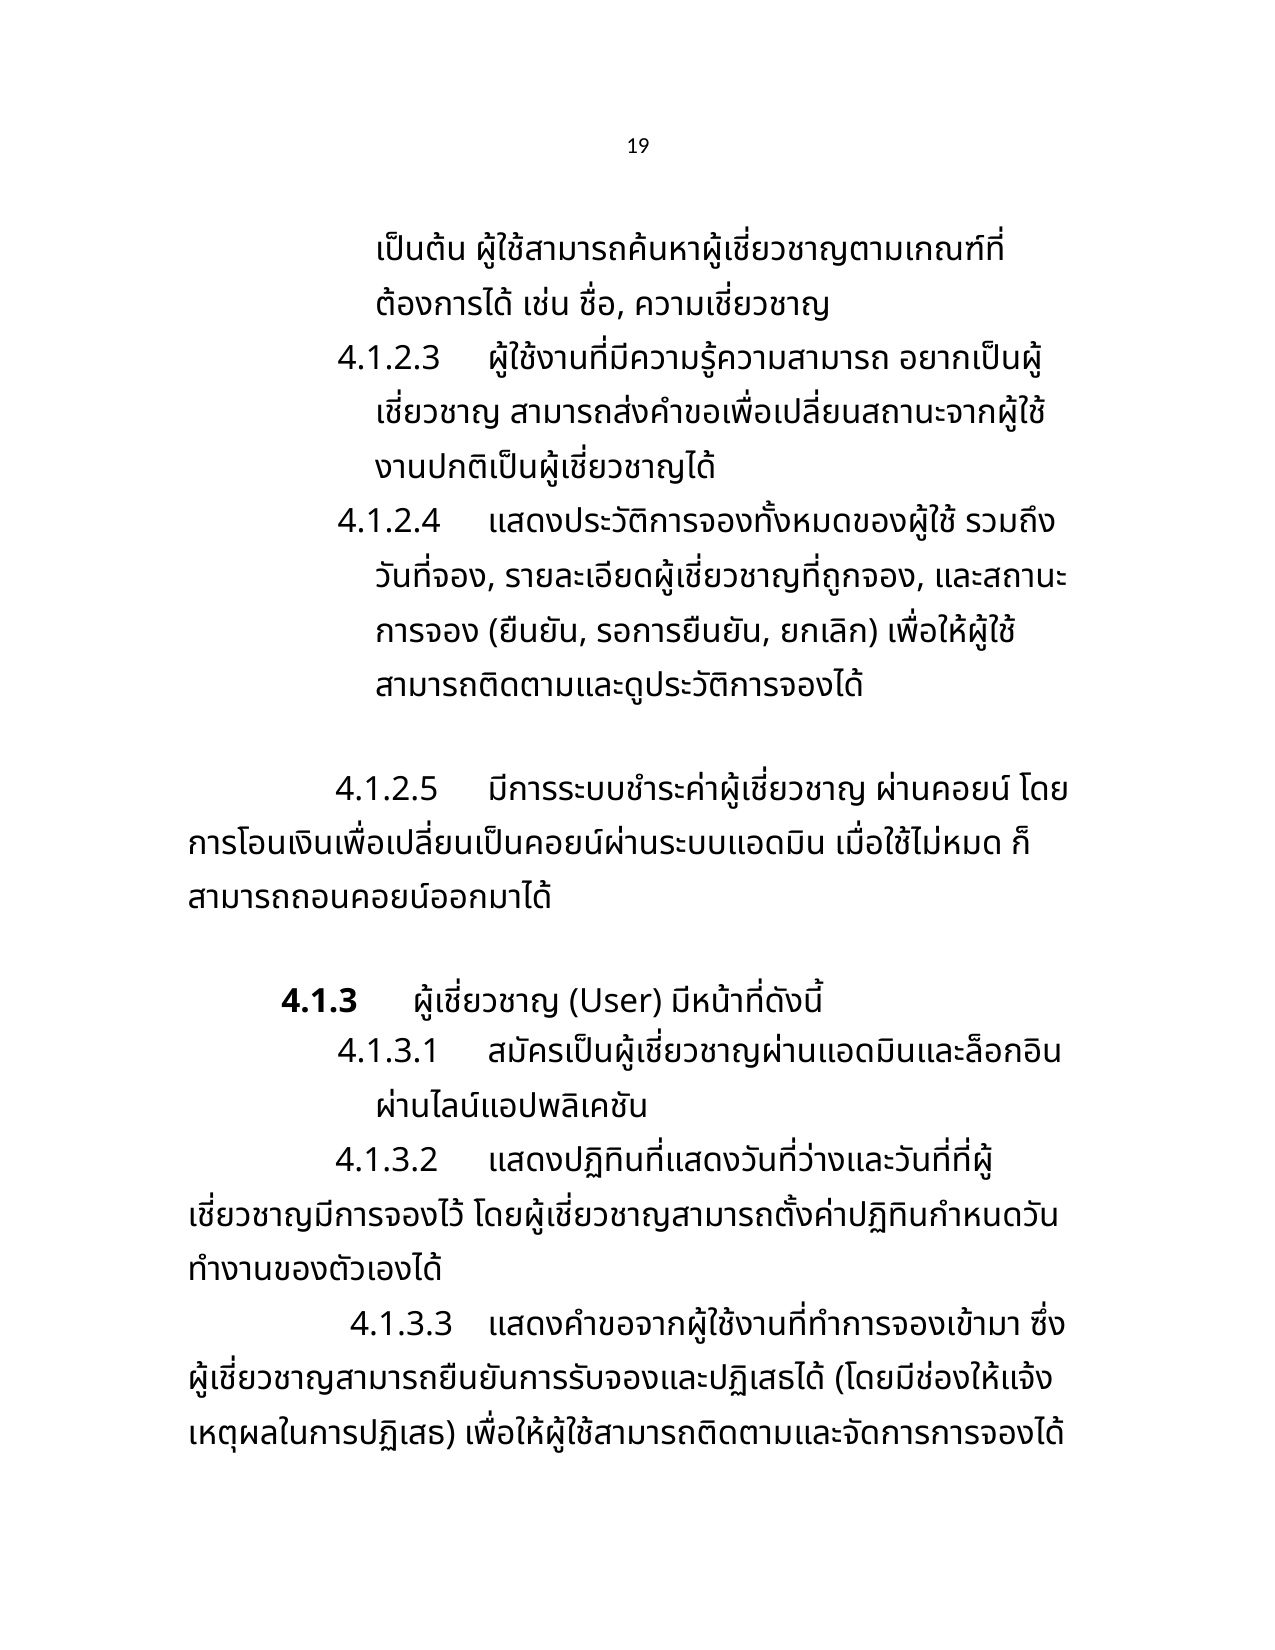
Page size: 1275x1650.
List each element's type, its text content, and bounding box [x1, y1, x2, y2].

list แสดงคำขอจากผู้ใช้งานที่ทำการจองเข้ามา ซึ่งผู้เชี่ยวชาญสามารถยืนยันการรับจองและปฏิเสธได้ (โดยมีช่องให้แจ้งเหตุผลในการปฏิเสธ) เพื่อให้ผู้ใช้สามารถติดตามและจัดการการจองได้ [187, 1299, 1087, 1459]
list แสดงประวัติการจองทั้งหมดของผู้ใช้ รวมถึงวันที่จอง, รายละเอียดผู้เชี่ยวชาญที่ถูกจอง, และสถานะการจอง (ยืนยัน, รอการยืนยัน, ยกเลิก) เพื่อให้ผู้ใช้สามารถติดตามและดูประวัติการจองได้ [337, 497, 1087, 711]
list แสดงปฏิทินที่แสดงวันที่ว่างและวันที่ที่ผู้เชี่ยวชาญมีการจองไว้ โดยผู้เชี่ยวชาญสามารถตั้งค่าปฏิทินกำหนดวันทำงานของตัวเองได้ [187, 1136, 1087, 1296]
list มีการระบบชำระค่าผู้เชี่ยวชาญ ผ่านคอยน์ โดยการโอนเงินเพื่อเปลี่ยนเป็นคอยน์ผ่านระบบแอดมิน เมื่อใช้ไม่หมด ก็สามารถถอนคอยน์ออกมาได้ [187, 764, 1087, 924]
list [337, 225, 1087, 330]
list สมัครเป็นผู้เชี่ยวชาญผ่านแอดมินและล็อกอินผ่านไลน์แอปพลิเคชัน [337, 1027, 1087, 1132]
list ผู้เชี่ยวชาญ (User) มีหน้าที่ดังนี้ [281, 977, 1087, 1027]
list ผู้ใช้งานที่มีความรู้ความสามารถ อยากเป็นผู้เชี่ยวชาญ สามารถส่งคำขอเพื่อเปลี่ยนสถานะจากผู้ใช้งานปกติเป็นผู้เชี่ยวชาญได้ [337, 334, 1087, 493]
